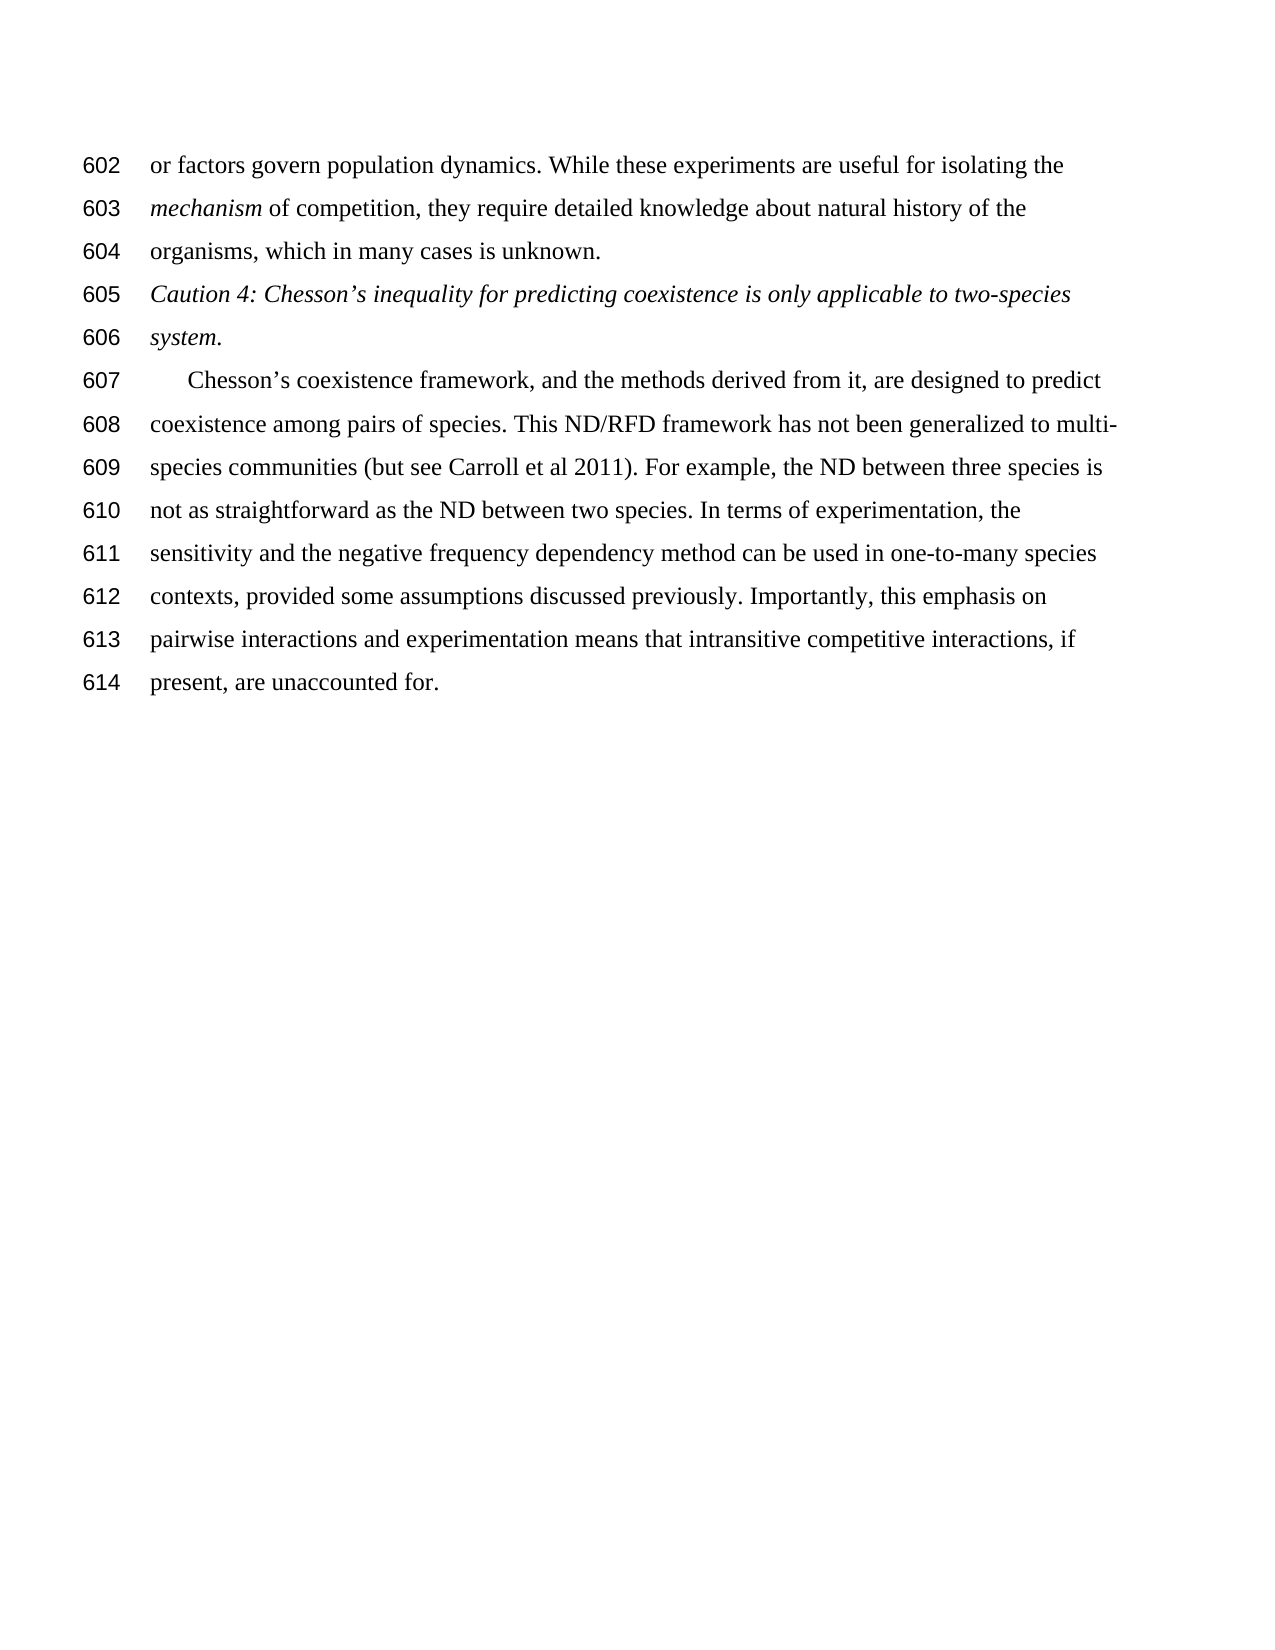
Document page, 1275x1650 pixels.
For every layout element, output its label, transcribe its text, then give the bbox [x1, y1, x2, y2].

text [150, 150, 1125, 265]
text Caution 4: Chesson’s inequality for predicting coexistence is only applicable to two-species system. [150, 279, 1125, 351]
text Chesson’s coexistence framework, and the methods derived from it, are designed to predict coexistence among pairs of species. This ND/RFD framework has not been generalized to multi-species communities (but see Carroll et al 2011). For example, the ND between three species is not as straightforward as the ND between two species. In terms of experimentation, the sensitivity and the negative frequency dependency method can be used in one-to-many species contexts, provided some assumptions discussed previously. Importantly, this emphasis on pairwise interactions and experimentation means that intransitive competitive interactions, if present, are unaccounted for. [150, 366, 1125, 696]
